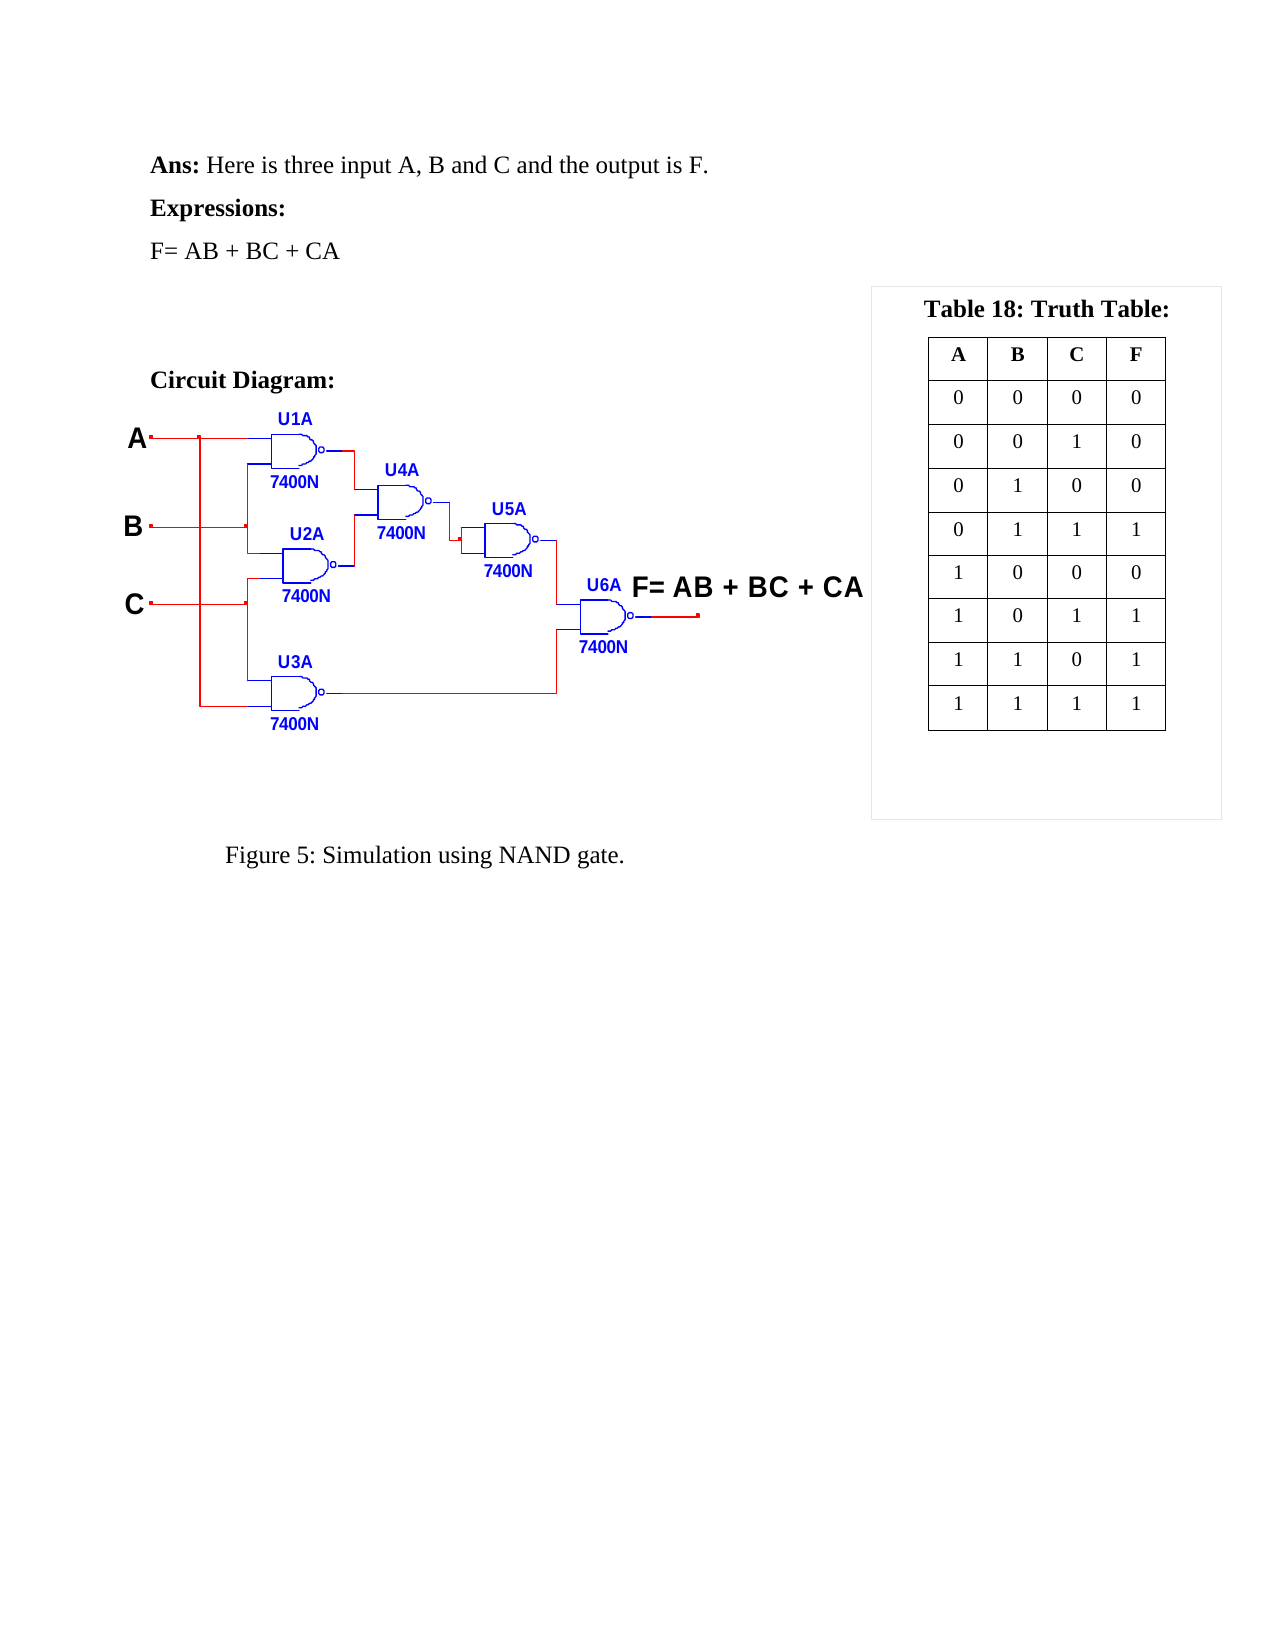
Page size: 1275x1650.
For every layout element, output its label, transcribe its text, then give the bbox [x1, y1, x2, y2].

text F= AB + BC + CA [150, 236, 775, 265]
text Circuit Diagram: [150, 366, 871, 394]
text Expressions: [150, 193, 775, 222]
text Ans: Here is three input A, B and C and the output is F. [150, 150, 1125, 179]
text Figure 5: Simulation using NAND gate. [225, 840, 1125, 869]
